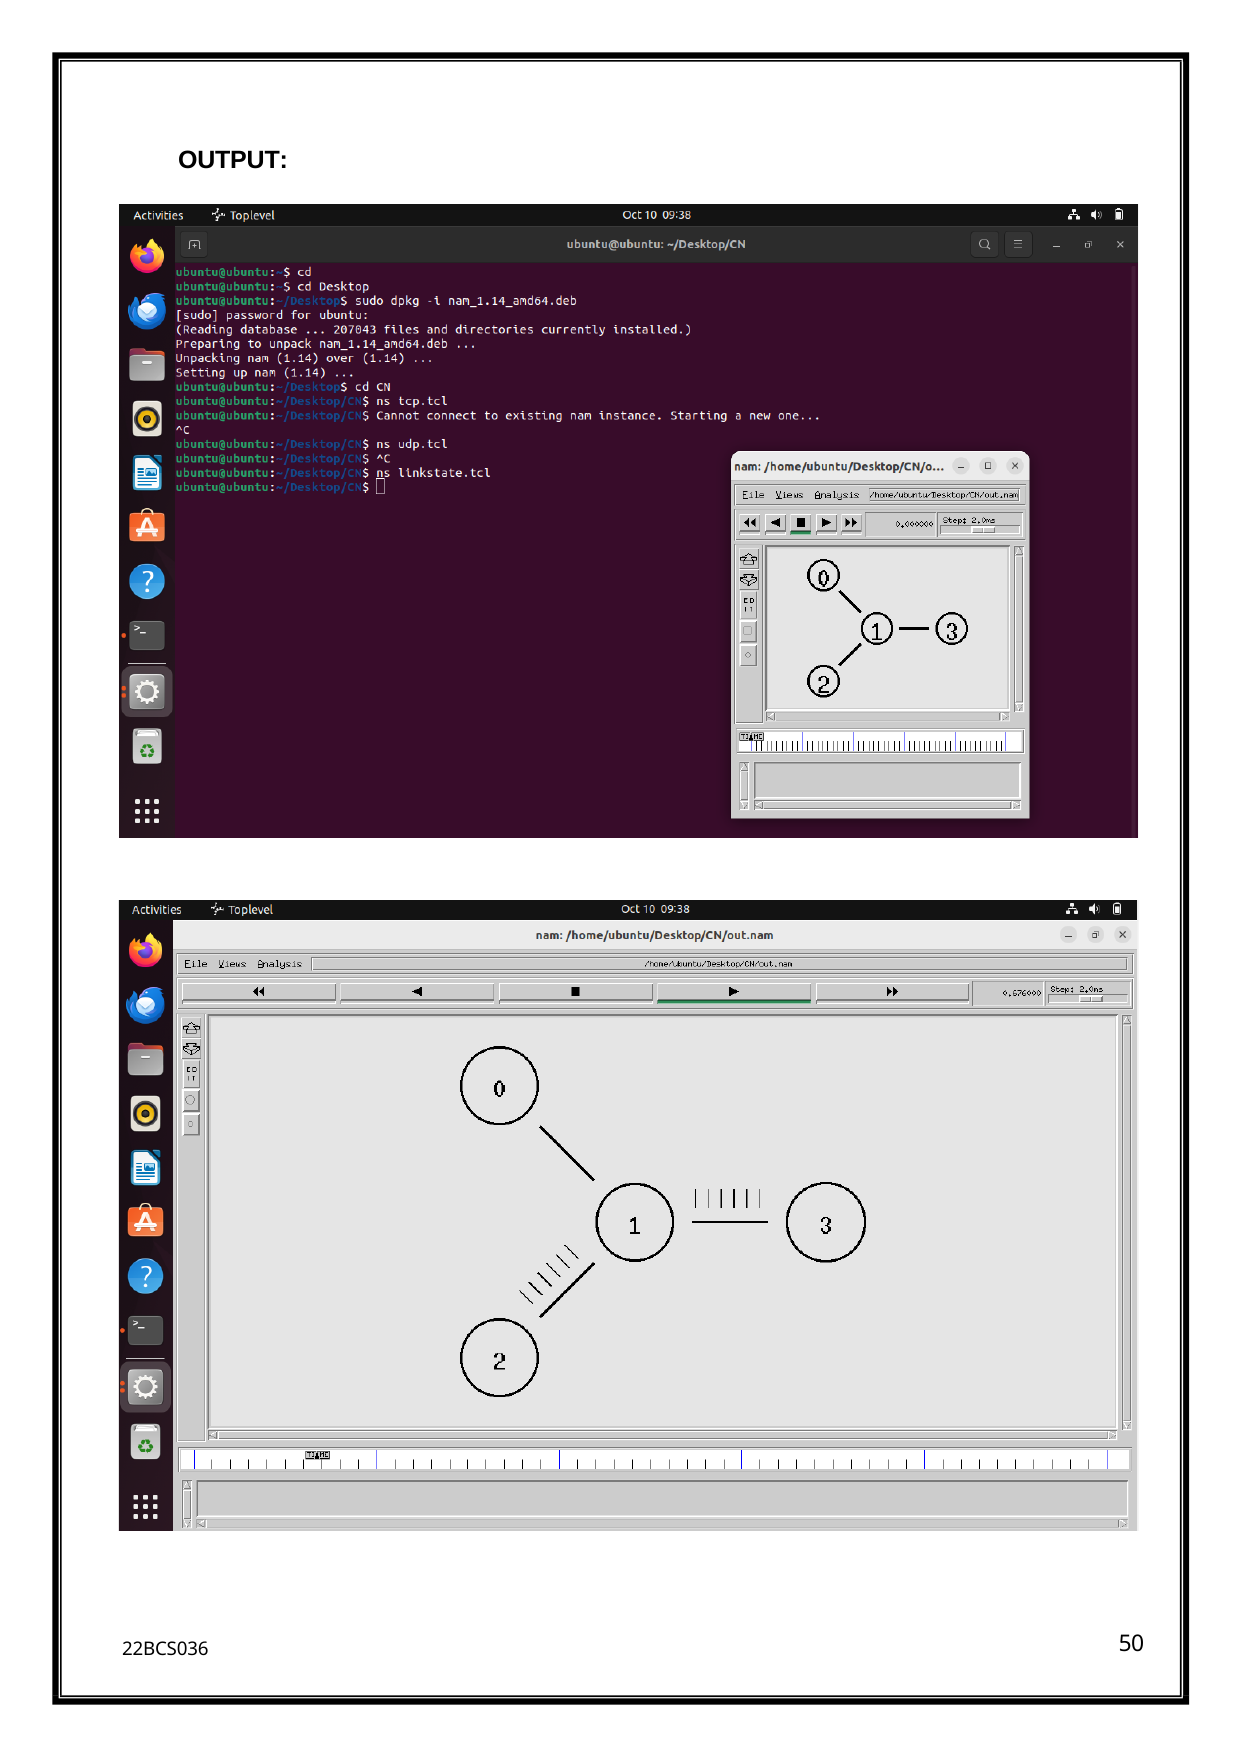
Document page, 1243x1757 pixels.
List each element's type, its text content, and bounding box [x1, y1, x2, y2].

subtitle OUTPUT: [178, 144, 1138, 173]
picture [118, 900, 1139, 1531]
picture [118, 204, 1139, 838]
